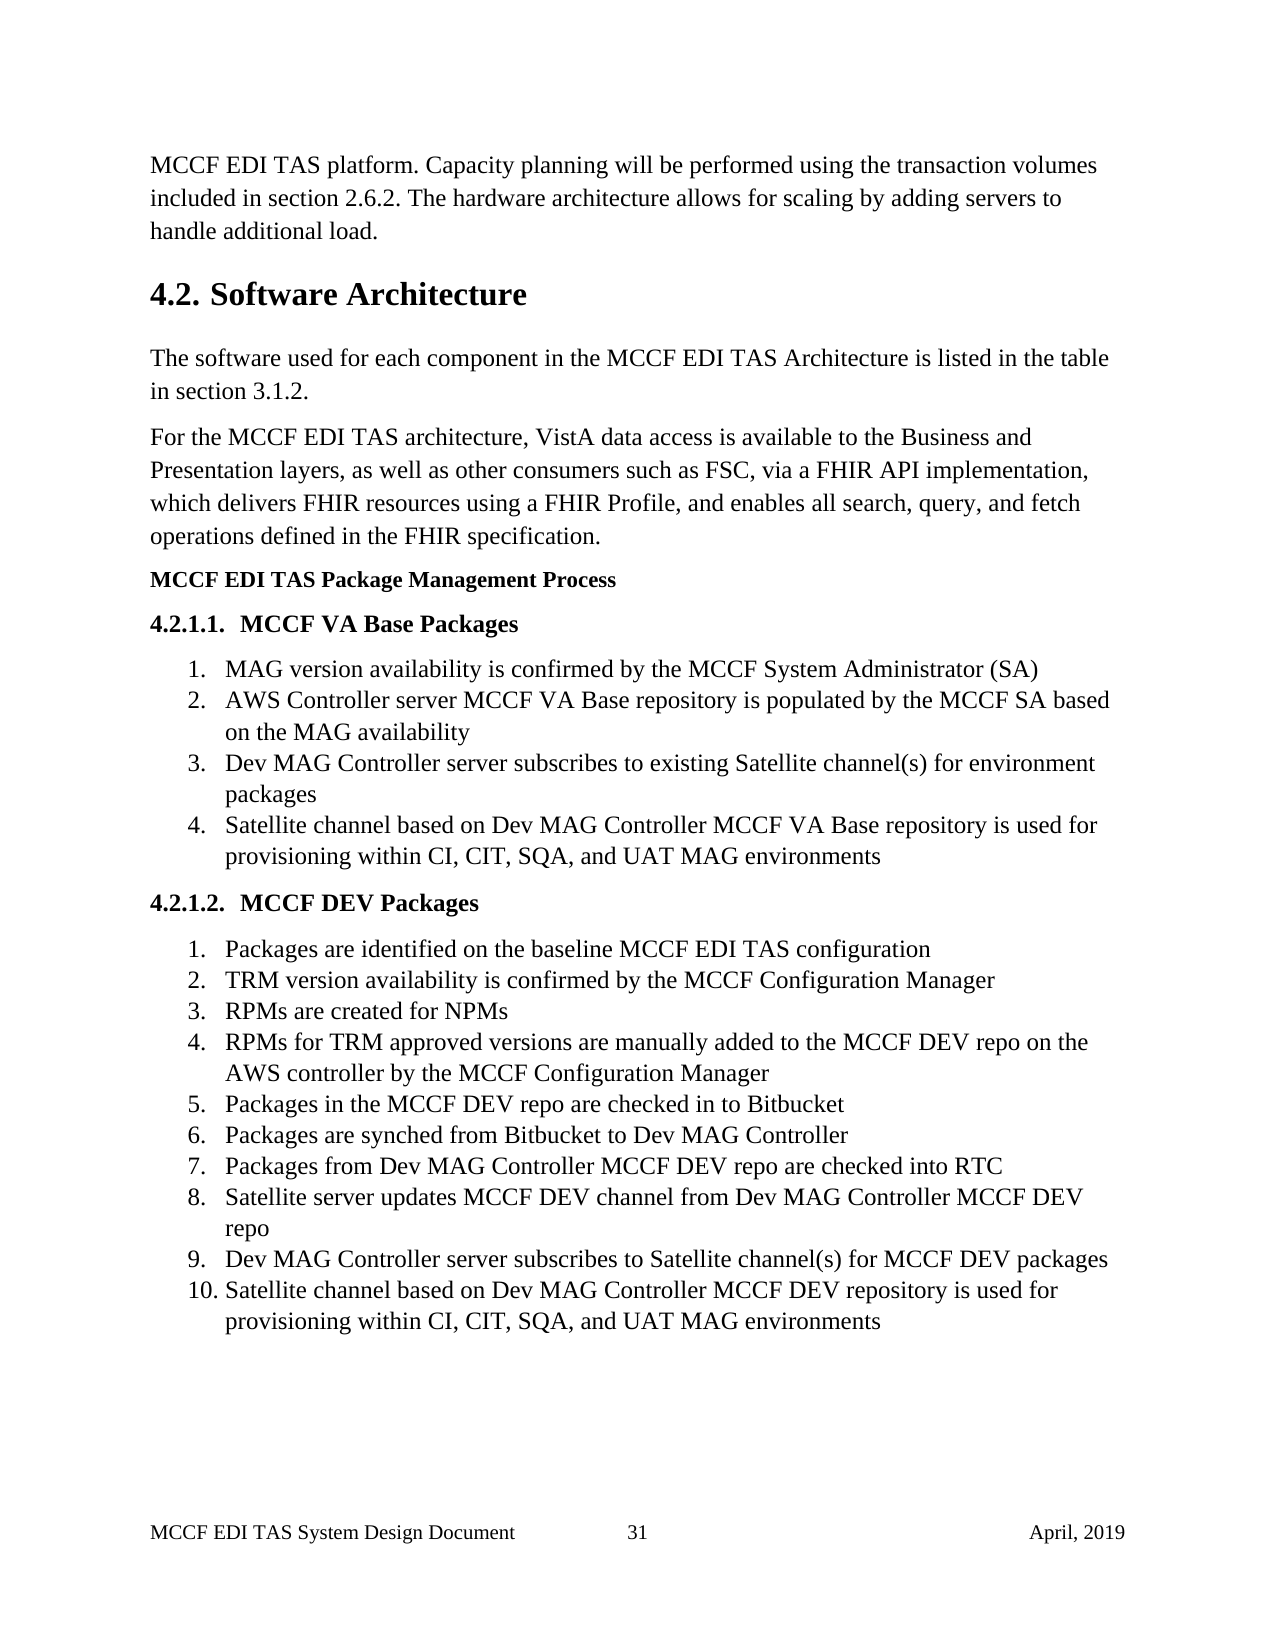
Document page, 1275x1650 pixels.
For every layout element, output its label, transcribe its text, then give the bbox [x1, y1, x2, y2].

list Satellite channel based on Dev MAG Controller MCCF VA Base repository is used for provisioning within CI, CIT, SQA, and UAT MAG environments [187, 810, 1125, 869]
list Dev MAG Controller server subscribes to Satellite channel(s) for MCCF DEV packages [187, 1244, 1125, 1273]
list AWS Controller server MCCF VA Base repository is populated by the MCCF SA based on the MAG availability [187, 686, 1125, 745]
subtitle MCCF VA Base Packages [150, 609, 1125, 638]
list RPMs for TRM approved versions are manually added to the MCCF DEV repo on the AWS controller by the MCCF Configuration Manager [187, 1027, 1125, 1087]
list Packages are identified on the baseline MCCF EDI TAS configuration [187, 934, 1125, 963]
list Packages in the MCCF DEV repo are checked in to Bitbucket [187, 1089, 1125, 1118]
list TRM version availability is confirmed by the MCCF Configuration Manager [187, 965, 1125, 994]
text MCCF EDI TAS Package Management Process [150, 566, 1125, 593]
list Packages are synched from Bitbucket to Dev MAG Controller [187, 1120, 1125, 1149]
list Packages from Dev MAG Controller MCCF DEV repo are checked into RTC [187, 1151, 1125, 1180]
text The software used for each component in the MCCF EDI TAS Architecture is listed in the table in section 3.1.2. [150, 343, 1125, 405]
text For the MCCF EDI TAS architecture, VistA data access is available to the Business and Presentation layers, as well as other consumers such as FSC, via a FHIR API implementation, which delivers FHIR resources using a FHIR Profile, and enables all search, query, and fetch operations defined in the FHIR specification. [150, 422, 1125, 549]
subtitle Software Architecture [150, 274, 1125, 312]
list RPMs are created for NPMs [187, 996, 1125, 1025]
list MAG version availability is confirmed by the MCCF System Administrator (SA) [187, 654, 1125, 683]
list Satellite server updates MCCF DEV channel from Dev MAG Controller MCCF DEV repo [187, 1182, 1125, 1242]
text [150, 150, 1125, 245]
list Satellite channel based on Dev MAG Controller MCCF DEV repository is used for provisioning within CI, CIT, SQA, and UAT MAG environments [187, 1275, 1125, 1335]
subtitle MCCF DEV Packages [150, 888, 1125, 917]
list Dev MAG Controller server subscribes to existing Satellite channel(s) for environment packages [187, 748, 1125, 807]
